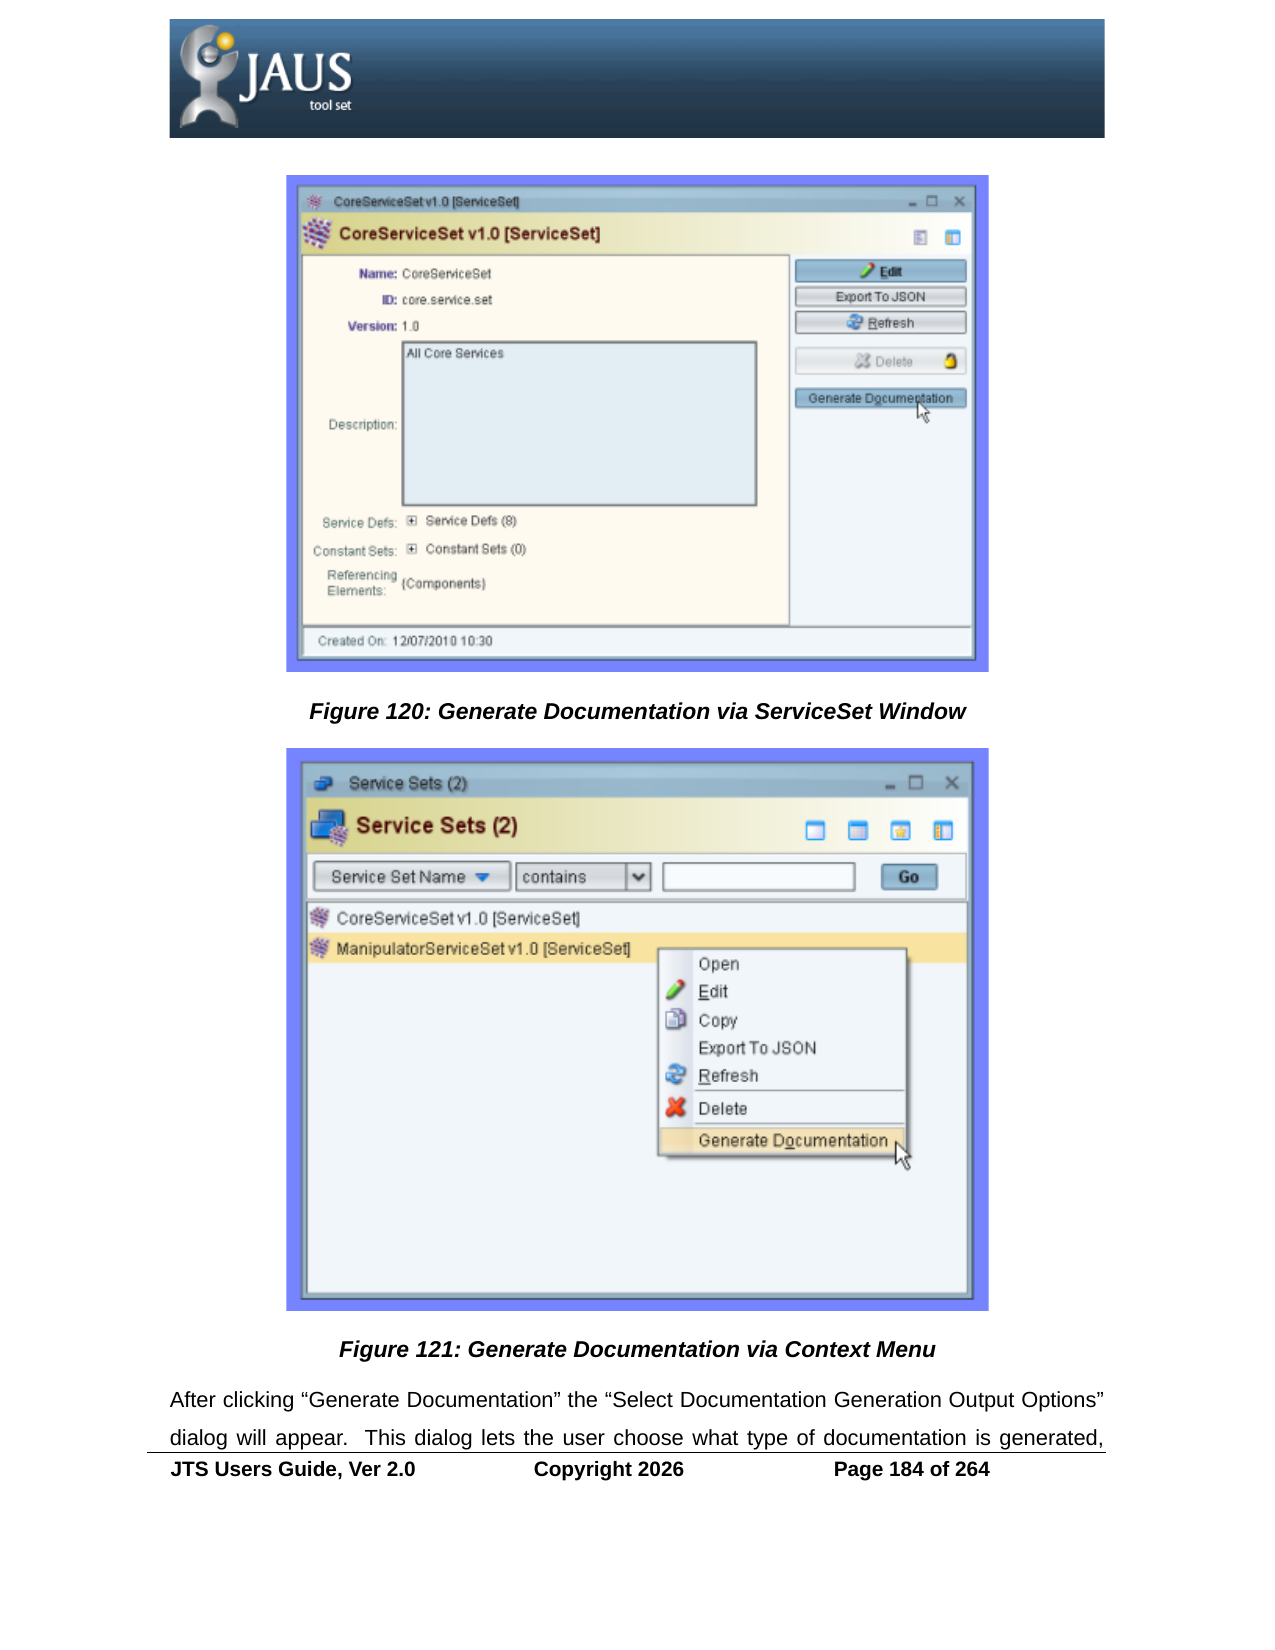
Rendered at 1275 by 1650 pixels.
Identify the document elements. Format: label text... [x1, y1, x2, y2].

picture [286, 175, 989, 672]
picture [169, 19, 1105, 138]
picture [286, 748, 989, 1311]
text Figure 120: Generate Documentation via ServiceSet Window [169, 697, 1106, 724]
text Figure 121: Generate Documentation via Context Menu [169, 1335, 1106, 1362]
